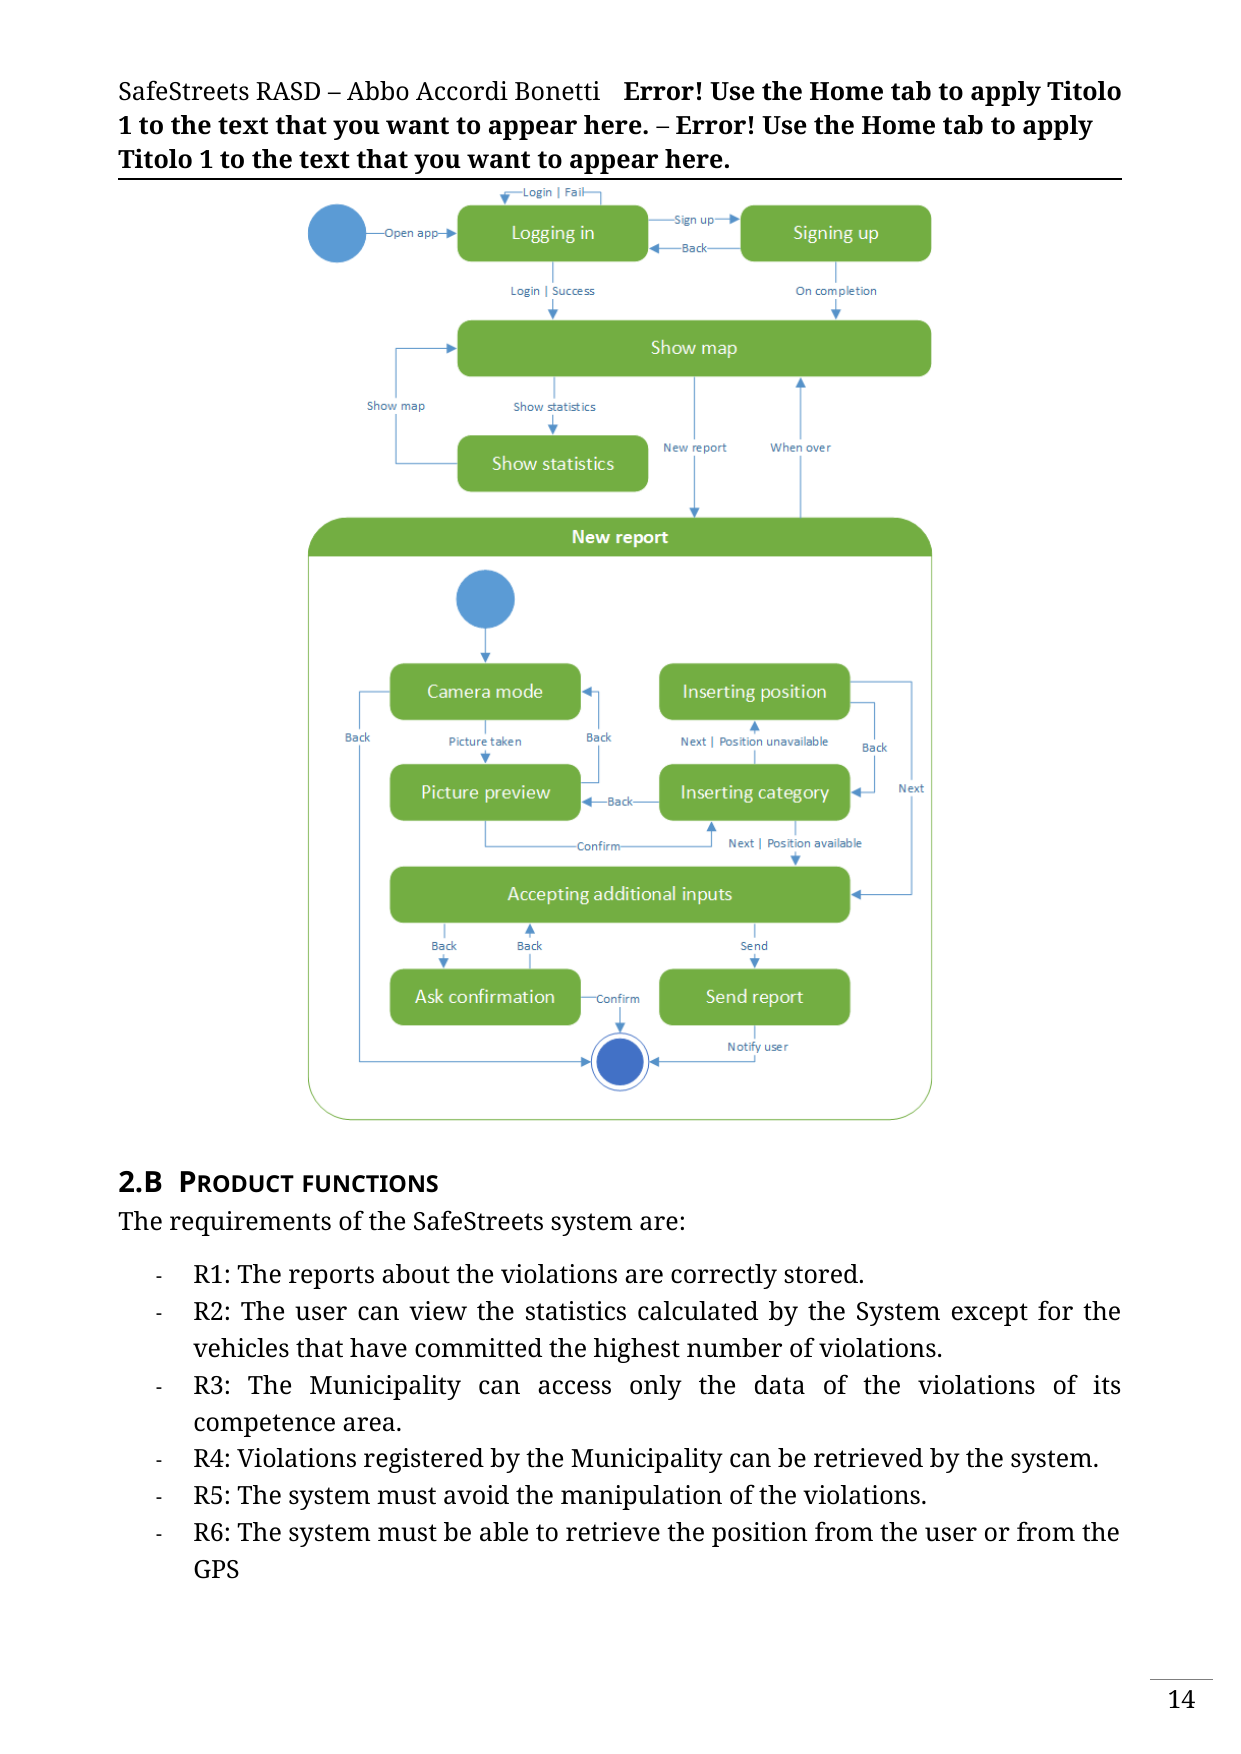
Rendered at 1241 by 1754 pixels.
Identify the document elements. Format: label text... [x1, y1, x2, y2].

list R1: The reports about the violations are correctly stored. [156, 1257, 1122, 1291]
list R5: The system must avoid the manipulation of the violations. [156, 1478, 1122, 1512]
list R6: The system must be able to retrieve the position from the user or from the GPS [156, 1514, 1122, 1585]
picture [307, 180, 933, 1121]
list R3: The Municipality can access only the data of the violations of its competence area. [156, 1367, 1122, 1438]
subtitle Product functions [118, 1161, 1122, 1201]
list R2: The user can view the statistics calculated by the System except for the vehicles that have committed the highest number of violations. [156, 1294, 1122, 1365]
text The requirements of the SafeStreets system are: [118, 1204, 1122, 1238]
list R4: Violations registered by the Municipality can be retrieved by the system. [156, 1441, 1122, 1475]
